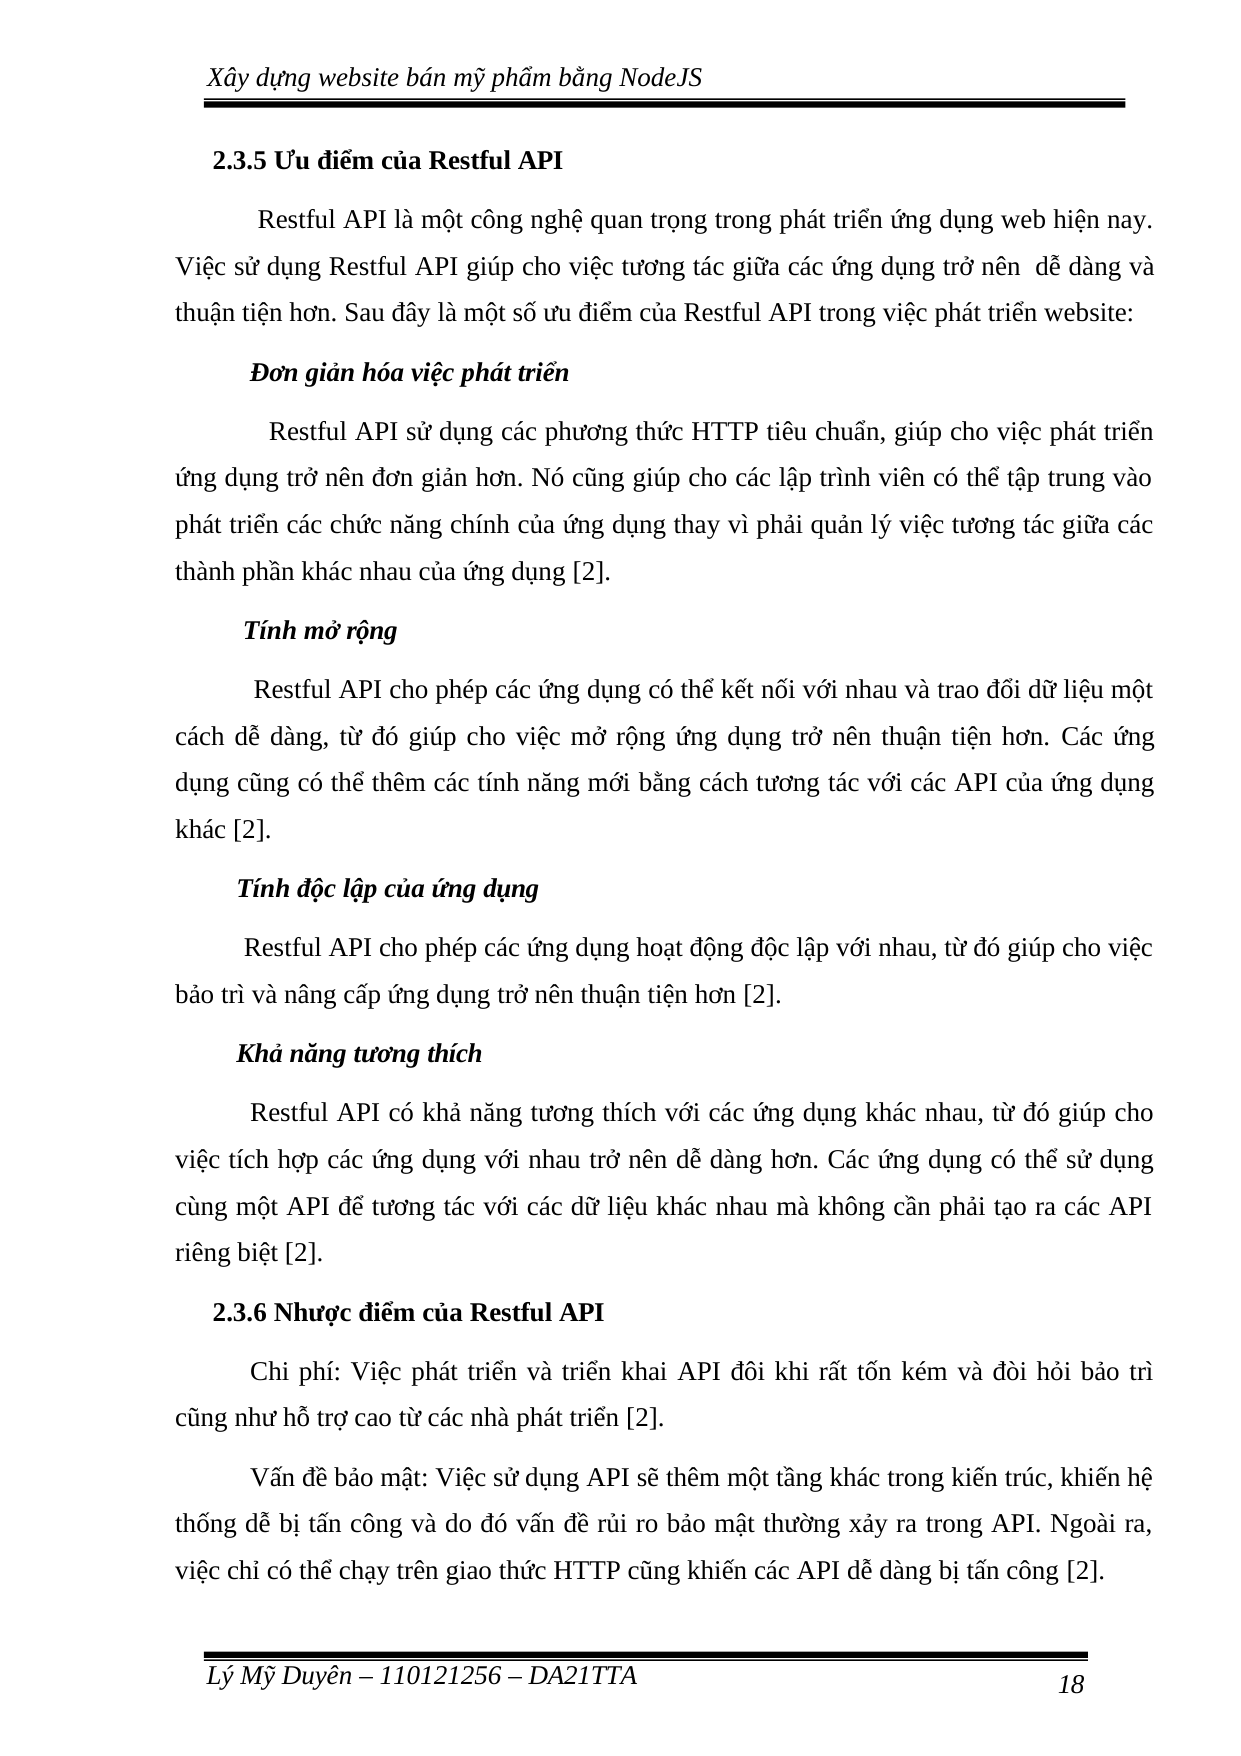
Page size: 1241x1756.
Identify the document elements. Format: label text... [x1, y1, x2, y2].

text Khả năng tương thích [175, 1037, 1155, 1068]
text Đơn giản hóa việc phát triển [175, 356, 1155, 387]
text Vấn đề bảo mật: Việc sử dụng API sẽ thêm một tầng khác trong kiến trúc, khiến hệ thống dễ bị tấn công và do đó vấn đề rủi ro bảo mật thường xảy ra trong API. Ngoài ra, việc chỉ có thể chạy trên giao thức HTTP cũng khiến các API dễ dàng bị tấn công [2]. [175, 1461, 1155, 1585]
subtitle 2.3.5 Ưu điểm của Restful API [212, 144, 1155, 175]
text Tính độc lập của ứng dụng [175, 872, 1155, 903]
subtitle 2.3.6 Nhược điểm của Restful API [212, 1296, 1155, 1327]
text Tính mở rộng [175, 614, 1155, 645]
text Restful API có khả năng tương thích với các ứng dụng khác nhau, từ đó giúp cho việc tích hợp các ứng dụng với nhau trở nên dễ dàng hơn. Các ứng dụng có thể sử dụng cùng một API để tương tác với các dữ liệu khác nhau mà không cần phải tạo ra các API riêng biệt [2]. [175, 1096, 1155, 1268]
text Restful API cho phép các ứng dụng có thể kết nối với nhau và trao đổi dữ liệu một cách dễ dàng, từ đó giúp cho việc mở rộng ứng dụng trở nên thuận tiện hơn. Các ứng dụng cũng có thể thêm các tính năng mới bằng cách tương tác với các API của ứng dụng khác [2]. [175, 673, 1155, 844]
text Restful API cho phép các ứng dụng hoạt động độc lập với nhau, từ đó giúp cho việc bảo trì và nâng cấp ứng dụng trở nên thuận tiện hơn [2]. [175, 931, 1155, 1009]
text Restful API sử dụng các phương thức HTTP tiêu chuẩn, giúp cho việc phát triển ứng dụng trở nên đơn giản hơn. Nó cũng giúp cho các lập trình viên có thể tập trung vào phát triển các chức năng chính của ứng dụng thay vì phải quản lý việc tương tác giữa các thành phần khác nhau của ứng dụng [2]. [175, 415, 1155, 586]
text Restful API là một công nghệ quan trọng trong phát triển ứng dụng web hiện nay. Việc sử dụng Restful API giúp cho việc tương tác giữa các ứng dụng trở nên dễ dàng và thuận tiện hơn. Sau đây là một số ưu điểm của Restful API trong việc phát triển website: [175, 203, 1155, 328]
text Chi phí: Việc phát triển và triển khai API đôi khi rất tốn kém và đòi hỏi bảo trì cũng như hỗ trợ cao từ các nhà phát triển [2]. [175, 1355, 1155, 1433]
